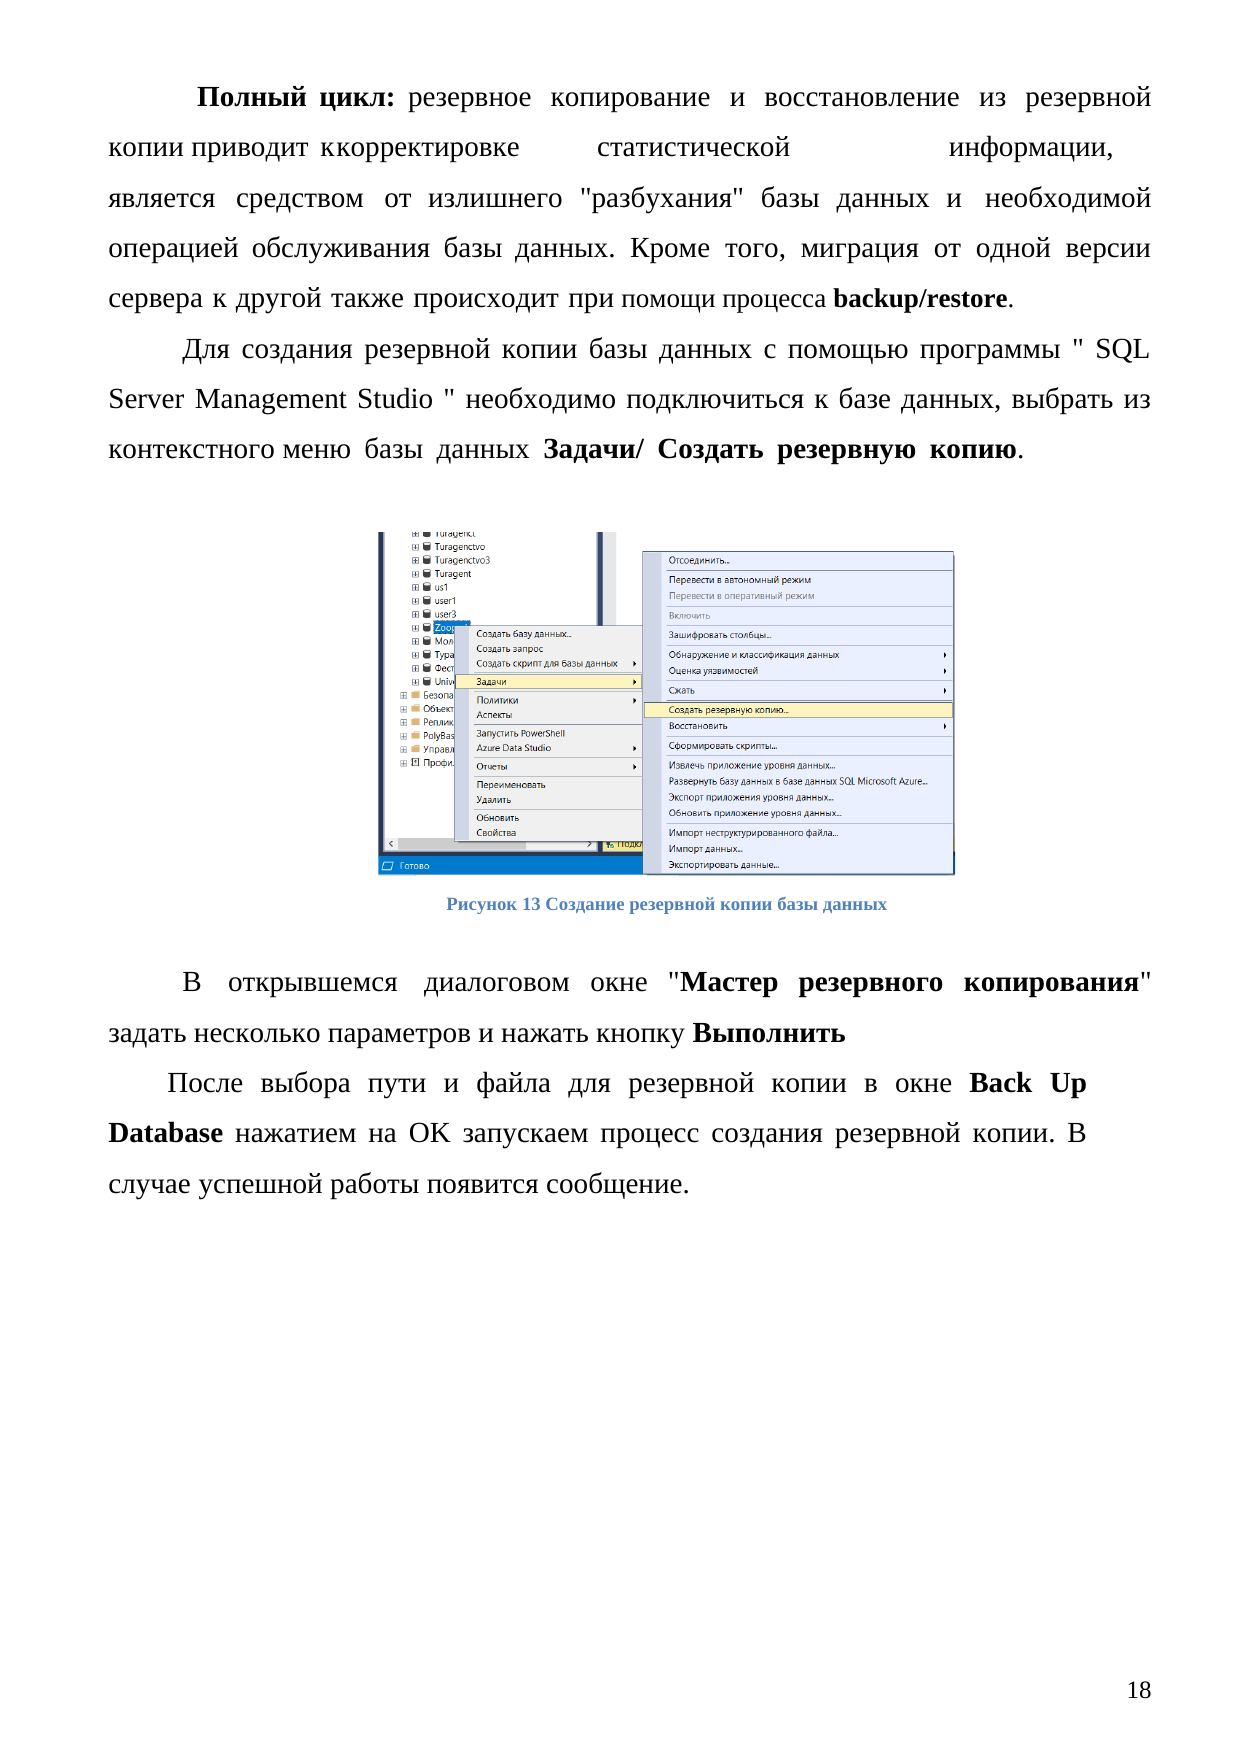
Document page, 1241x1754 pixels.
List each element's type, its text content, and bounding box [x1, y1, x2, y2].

text В открывшемся диалоговом окне "Мастер резервного копирования" задать несколько параметров и нажать кнопку Выполнить [108, 964, 1152, 1048]
text Полный цикл: резервное копирование и восстановление из резервной копии приводит к корректировке статистической информации, является средством от излишнего "разбухания" базы данных и необходимой операцией обслуживания базы данных. Кроме того, миграция от одной версии сервера к другой также происходит при помощи процесса backup/restore. [108, 79, 1152, 314]
text После выбора пути и файла для резервной копии в окне Back Up Database нажатием на OK запускаем процесс создания резервной копии. В случае успешной работы появится сообщение. [108, 1065, 1087, 1199]
picture [378, 532, 956, 876]
text Для создания резервной копии базы данных с помощью программы " SQL Server Management Studio " необходимо подключиться к базе данных, выбрать из контекстного меню базы данных Задачи/ Создать резервную копию. [108, 331, 1152, 465]
text Рисунок 13 Создание резервной копии базы данных [108, 892, 1152, 914]
